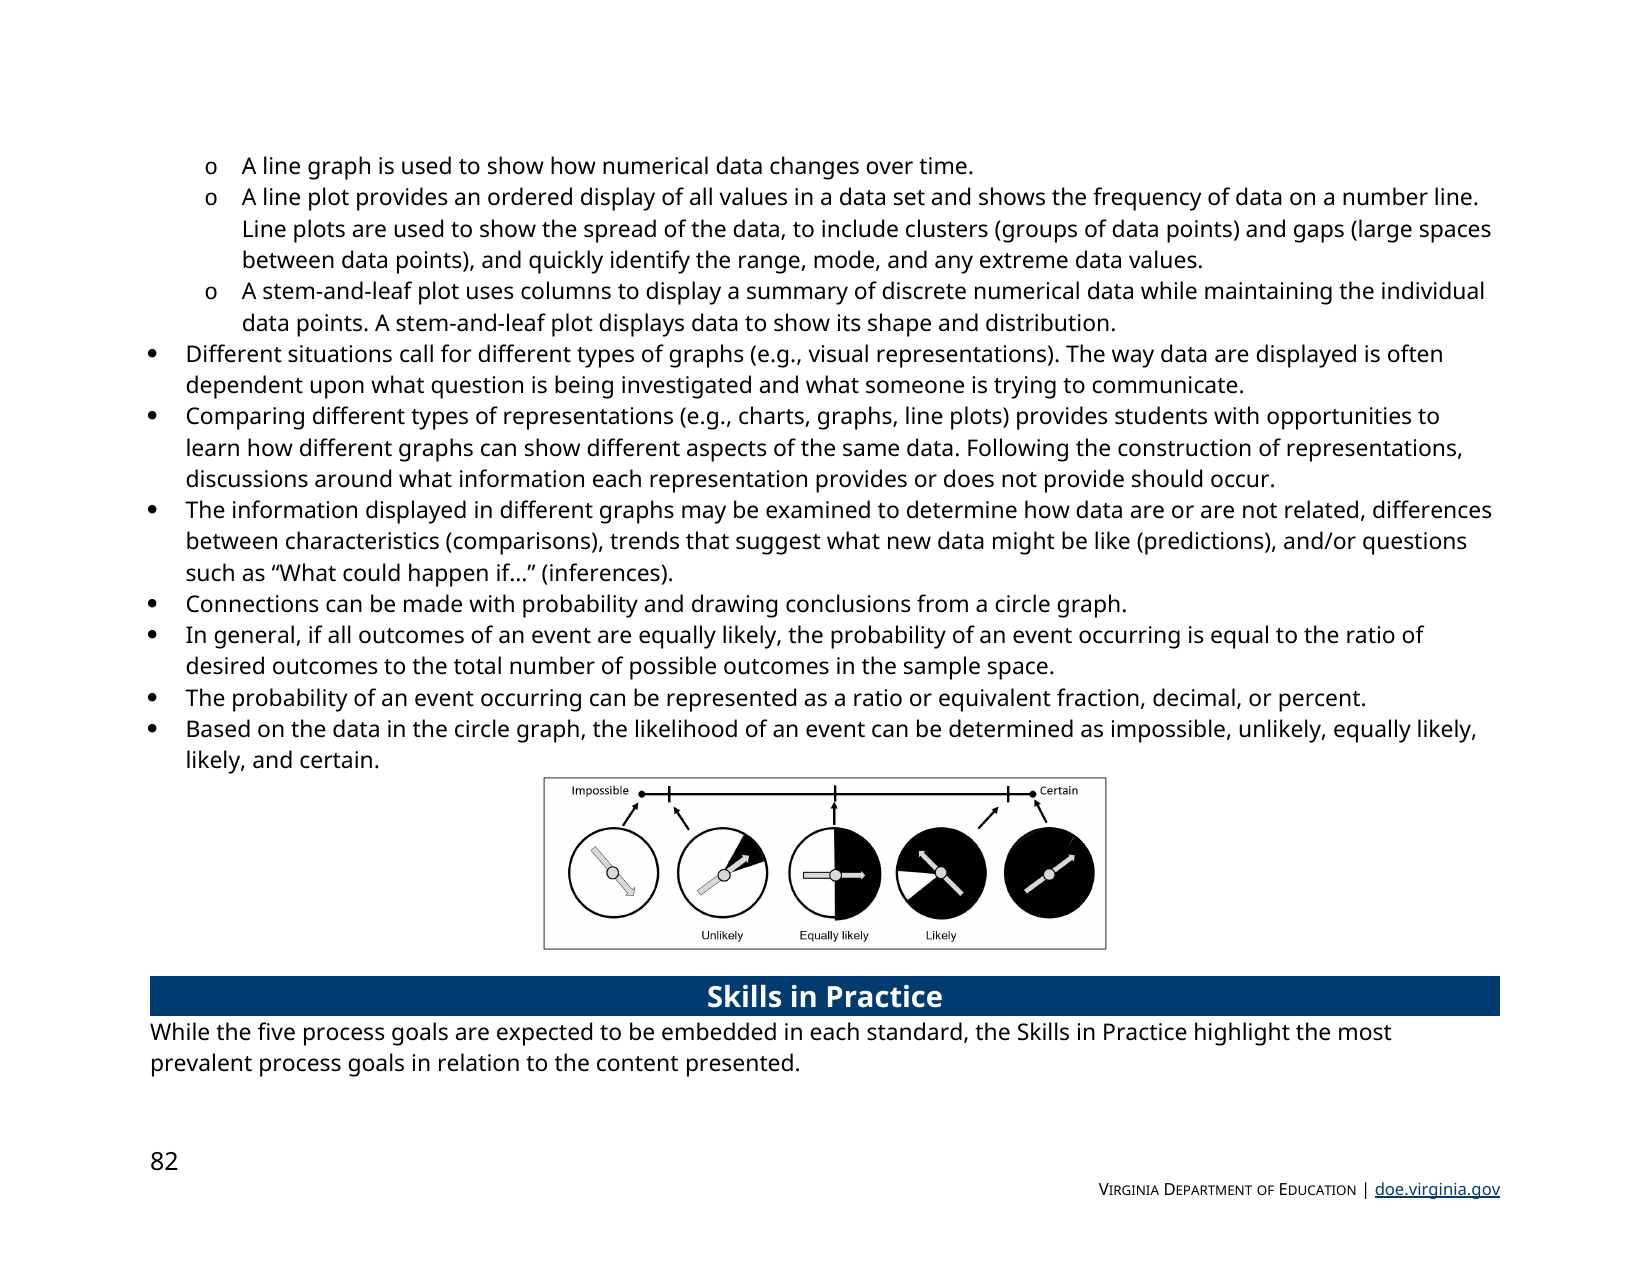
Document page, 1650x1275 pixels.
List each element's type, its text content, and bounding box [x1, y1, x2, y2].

list The probability of an event occurring can be represented as a ratio or equivalent fraction, decimal, or percent. [148, 682, 1500, 713]
list The information displayed in different graphs may be examined to determine how data are or are not related, differences between characteristics (comparisons), trends that suggest what new data might be like (predictions), and/or questions such as “What could happen if…” (inferences). [148, 494, 1500, 588]
text While the five process goals are expected to be embedded in each standard, the Skills in Practice highlight the most prevalent process goals in relation to the content presented. [150, 1016, 1500, 1078]
list Different situations call for different types of graphs (e.g., visual representations). The way data are displayed is often dependent upon what question is being investigated and what someone is trying to communicate. [148, 338, 1500, 400]
list Comparing different types of representations (e.g., charts, graphs, line plots) provides students with opportunities to learn how different graphs can show different aspects of the same data. Following the construction of representations, discussions around what information each representation provides or does not provide should occur. [148, 400, 1500, 494]
subtitle Skills in Practice [150, 976, 1500, 1016]
list A line plot provides an ordered display of all values in a data set and shows the frequency of data on a number line. Line plots are used to show the spread of the data, to include clusters (groups of data points) and gaps (large spaces between data points), and quickly identify the range, mode, and any extreme data values. [204, 181, 1500, 275]
list A stem-and-leaf plot uses columns to display a summary of discrete numerical data while maintaining the individual data points. A stem-and-leaf plot displays data to show its shape and distribution. [204, 275, 1500, 338]
list In general, if all outcomes of an event are equally likely, the probability of an event occurring is equal to the ratio of desired outcomes to the total number of possible outcomes in the sample space. [148, 619, 1500, 682]
list Based on the data in the circle graph, the likelihood of an event can be determined as impossible, unlikely, equally likely, likely, and certain. [148, 713, 1500, 775]
list A line graph is used to show how numerical data changes over time. [204, 150, 1500, 181]
list Connections can be made with probability and drawing conclusions from a circle graph. [148, 588, 1500, 619]
picture [542, 775, 1108, 952]
